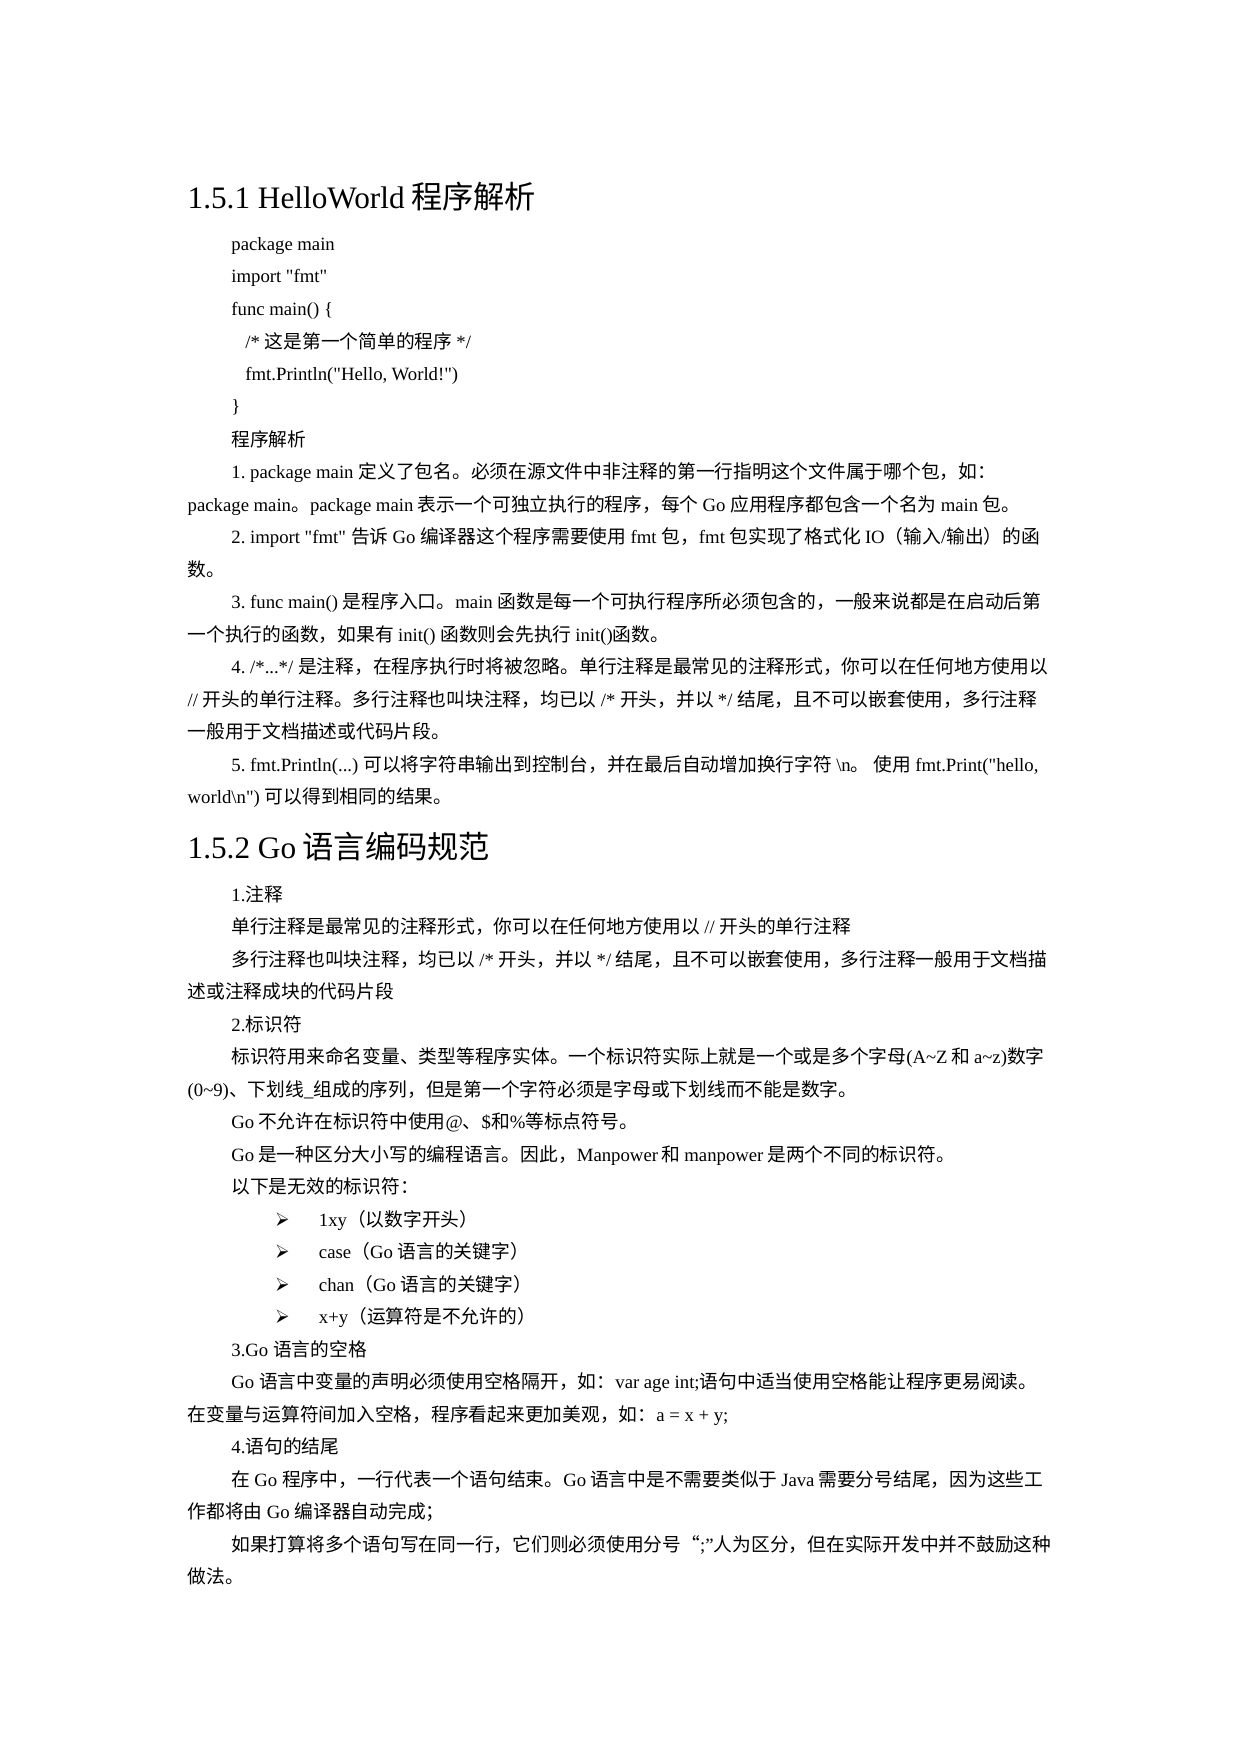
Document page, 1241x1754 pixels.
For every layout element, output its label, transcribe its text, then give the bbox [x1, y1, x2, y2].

text 5. fmt.Println(...) 可以将字符串输出到控制台，并在最后自动增加换行字符 \n。 使用 fmt.Print("hello, world\n") 可以得到相同的结果。 [187, 747, 1053, 812]
text 1.注释 [187, 877, 1053, 909]
text 在 Go 程序中，一行代表一个语句结束。Go语言中是不需要类似于Java需要分号结尾，因为这些工作都将由 Go 编译器自动完成； [187, 1462, 1053, 1527]
text 1.5.1 HelloWorld程序解析 [187, 162, 1053, 227]
text 3. func main() 是程序入口。main 函数是每一个可执行程序所必须包含的，一般来说都是在启动后第一个执行的函数，如果有 init() 函数则会先执行init()函数。 [187, 584, 1053, 649]
list case（Go 语言的关键字） [275, 1234, 1053, 1267]
text 程序解析 [187, 422, 1053, 454]
text fmt.Println("Hello, World!") [187, 357, 1053, 389]
list chan（Go 语言的关键字） [275, 1267, 1053, 1299]
text 单行注释是最常见的注释形式，你可以在任何地方使用以 // 开头的单行注释 [187, 909, 1053, 942]
text 4.语句的结尾 [187, 1429, 1053, 1462]
list 1xy（以数字开头） [275, 1202, 1053, 1234]
text 多行注释也叫块注释，均已以 /* 开头，并以 */ 结尾，且不可以嵌套使用，多行注释一般用于文档描述或注释成块的代码片段 [187, 942, 1053, 1007]
text 4. /*...*/ 是注释，在程序执行时将被忽略。单行注释是最常见的注释形式，你可以在任何地方使用以 // 开头的单行注释。多行注释也叫块注释，均已以 /* 开头，并以 */ 结尾，且不可以嵌套使用，多行注释一般用于文档描述或代码片段。 [187, 649, 1053, 747]
text Go不允许在标识符中使用@、$和%等标点符号。 [187, 1104, 1053, 1137]
text package main [187, 227, 1053, 259]
text 1. package main 定义了包名。必须在源文件中非注释的第一行指明这个文件属于哪个包，如：package main。package main表示一个可独立执行的程序，每个 Go 应用程序都包含一个名为 main 包。 [187, 454, 1053, 519]
text 如果打算将多个语句写在同一行，它们则必须使用分号“;”人为区分，但在实际开发中并不鼓励这种做法。 [187, 1527, 1053, 1592]
text Go是一种区分大小写的编程语言。因此，Manpower和manpower是两个不同的标识符。 [187, 1137, 1053, 1169]
text import "fmt" [187, 259, 1053, 292]
text func main() { [187, 292, 1053, 324]
text 3.Go 语言的空格 [187, 1332, 1053, 1364]
text 2. import "fmt" 告诉 Go 编译器这个程序需要使用 fmt 包，fmt 包实现了格式化 IO（输入/输出）的函数。 [187, 519, 1053, 584]
text 以下是无效的标识符： [187, 1169, 1053, 1202]
text } [187, 389, 1053, 422]
text 2.标识符 [187, 1007, 1053, 1039]
text Go 语言中变量的声明必须使用空格隔开，如：var age int;语句中适当使用空格能让程序更易阅读。在变量与运算符间加入空格，程序看起来更加美观，如：a = x + y; [187, 1364, 1053, 1429]
text /* 这是第一个简单的程序 */ [187, 324, 1053, 357]
text 1.5.2 Go语言编码规范 [187, 812, 1053, 877]
list x+y（运算符是不允许的） [275, 1299, 1053, 1332]
text 标识符用来命名变量、类型等程序实体。一个标识符实际上就是一个或是多个字母(A~Z和a~z)数字(0~9)、下划线_组成的序列，但是第一个字符必须是字母或下划线而不能是数字。 [187, 1039, 1053, 1104]
